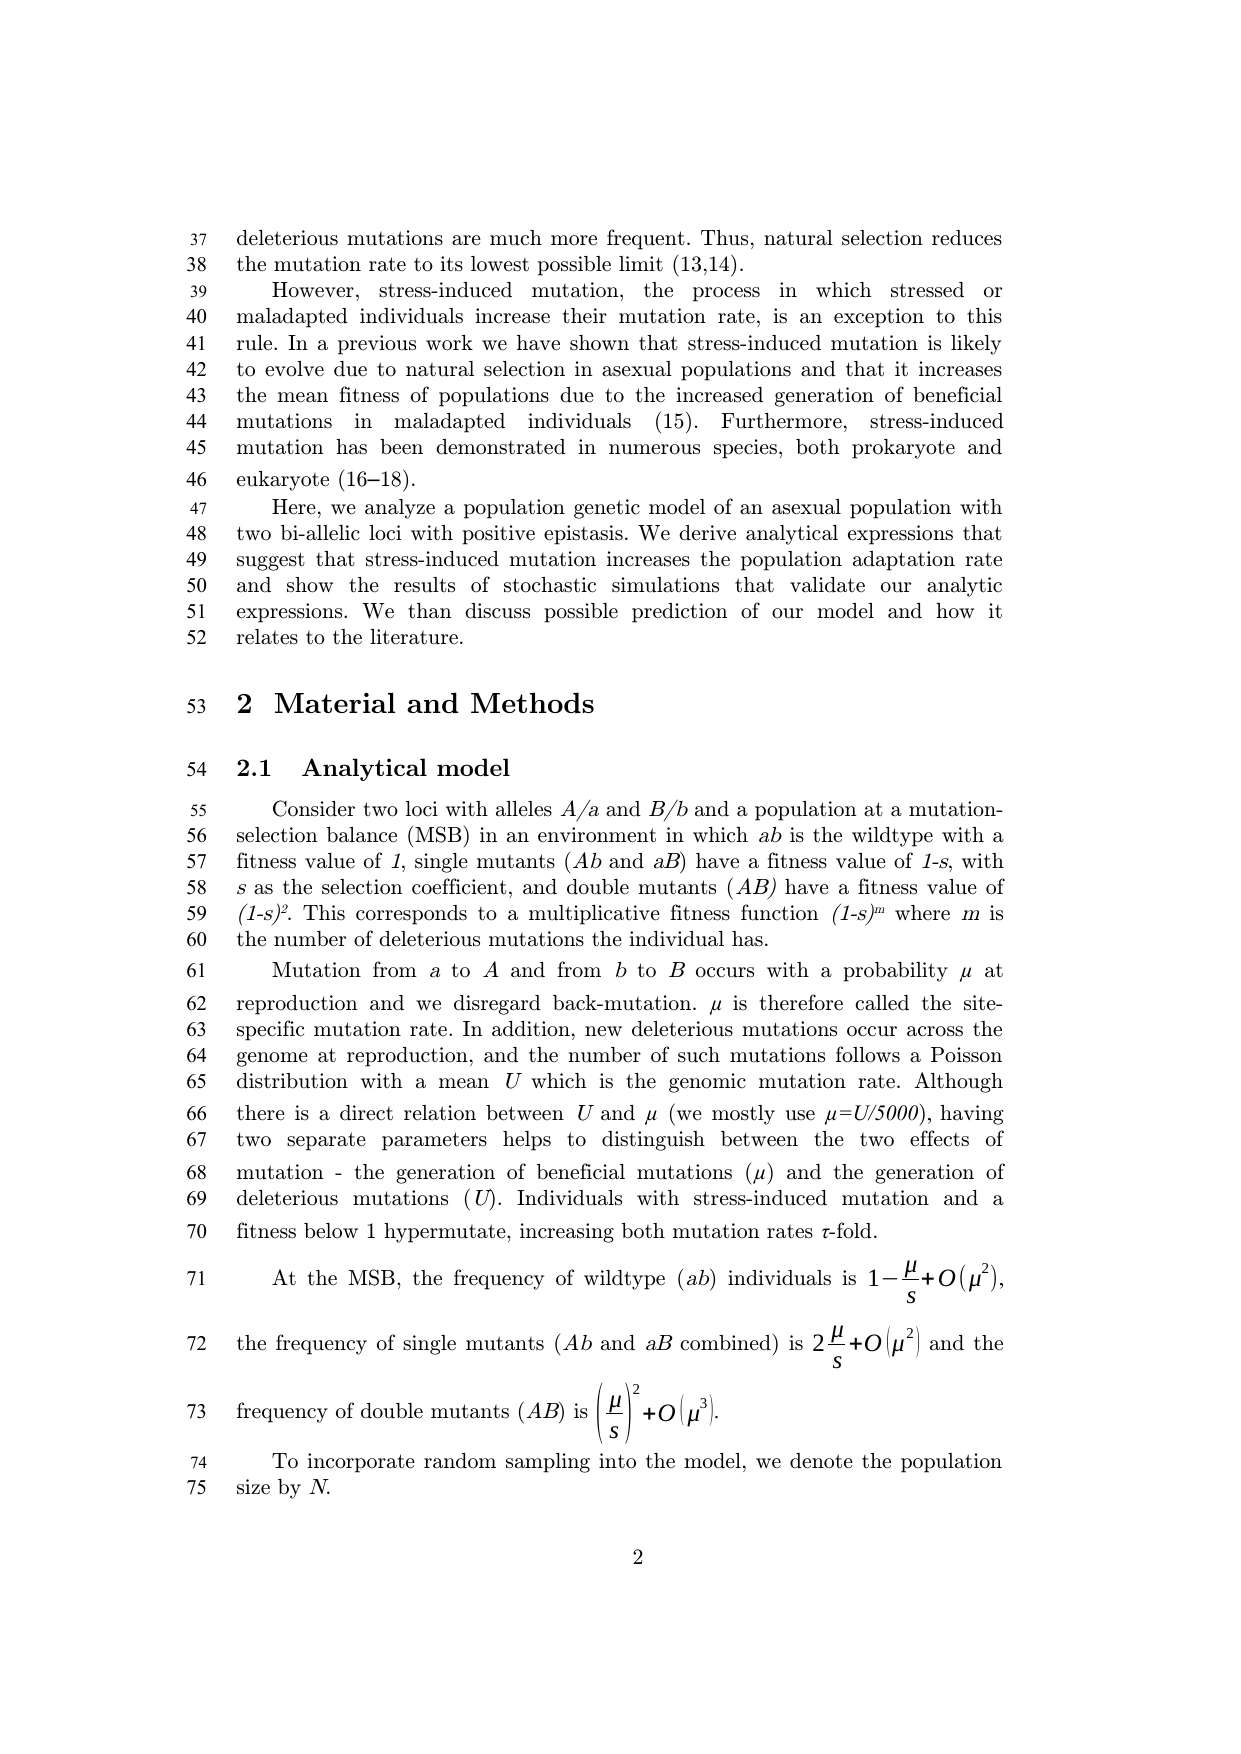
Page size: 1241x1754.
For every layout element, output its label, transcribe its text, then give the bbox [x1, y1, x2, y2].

subtitle Analytical model [236, 758, 1004, 781]
text At the MSB, the frequency of wildtype (ab) individuals is , the frequency of single mutants (Ab and aB combined) is and the frequency of double mutants (AB) is . [236, 1251, 1004, 1446]
subtitle Material and Methods [236, 693, 1004, 719]
text However, stress-induced mutation, the process in which stressed or maladapted individuals increase their mutation rate, is an exception to this rule. In a previous work we have shown that stress-induced mutation is likely to evolve due to natural selection in asexual populations and that it increases the mean fitness of populations due to the increased generation of beneficial mutations in maladapted individuals (15). Furthermore, stress-induced mutation has been demonstrated in numerous species, both prokaryote and eukaryote (16–18). [236, 282, 1004, 491]
text Mutation from a to A and from b to B occurs with a probability µ at reproduction and we disregard back-mutation. µ is therefore called the site-specific mutation rate. In addition, new deleterious mutations occur across the genome at reproduction, and the number of such mutations follows a Poisson distribution with a mean U which is the genomic mutation rate. Although there is a direct relation between U and µ (we mostly use µ=U/5000), having two separate parameters helps to distinguish between the two effects of mutation - the generation of beneficial mutations (µ) and the generation of deleterious mutations (U). Individuals with stress-induced mutation and a fitness below 1 hypermutate, increasing both mutation rates τ-fold. [236, 957, 1004, 1243]
text To incorporate random sampling into the model, we denote the population size by N. [236, 1453, 1004, 1499]
text Here, we analyze a population genetic model of an asexual population with two bi-allelic loci with positive epistasis. We derive analytical expressions that suggest that stress-induced mutation increases the population adaptation rate and show the results of stochastic simulations that validate our analytic expressions. We than discuss possible prediction of our model and how it relates to the literature. [236, 499, 1004, 649]
text Consider two loci with alleles A/a and B/b and a population at a mutation-selection balance (MSB) in an environment in which ab is the wildtype with a fitness value of 1, single mutants (Ab and aB) have a fitness value of 1-s, with s as the selection coefficient, and double mutants (AB) have a fitness value of (1-s)2. This corresponds to a multiplicative fitness function (1-s)m where m is the number of deleterious mutations the individual has. [236, 801, 1004, 951]
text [236, 230, 1004, 276]
